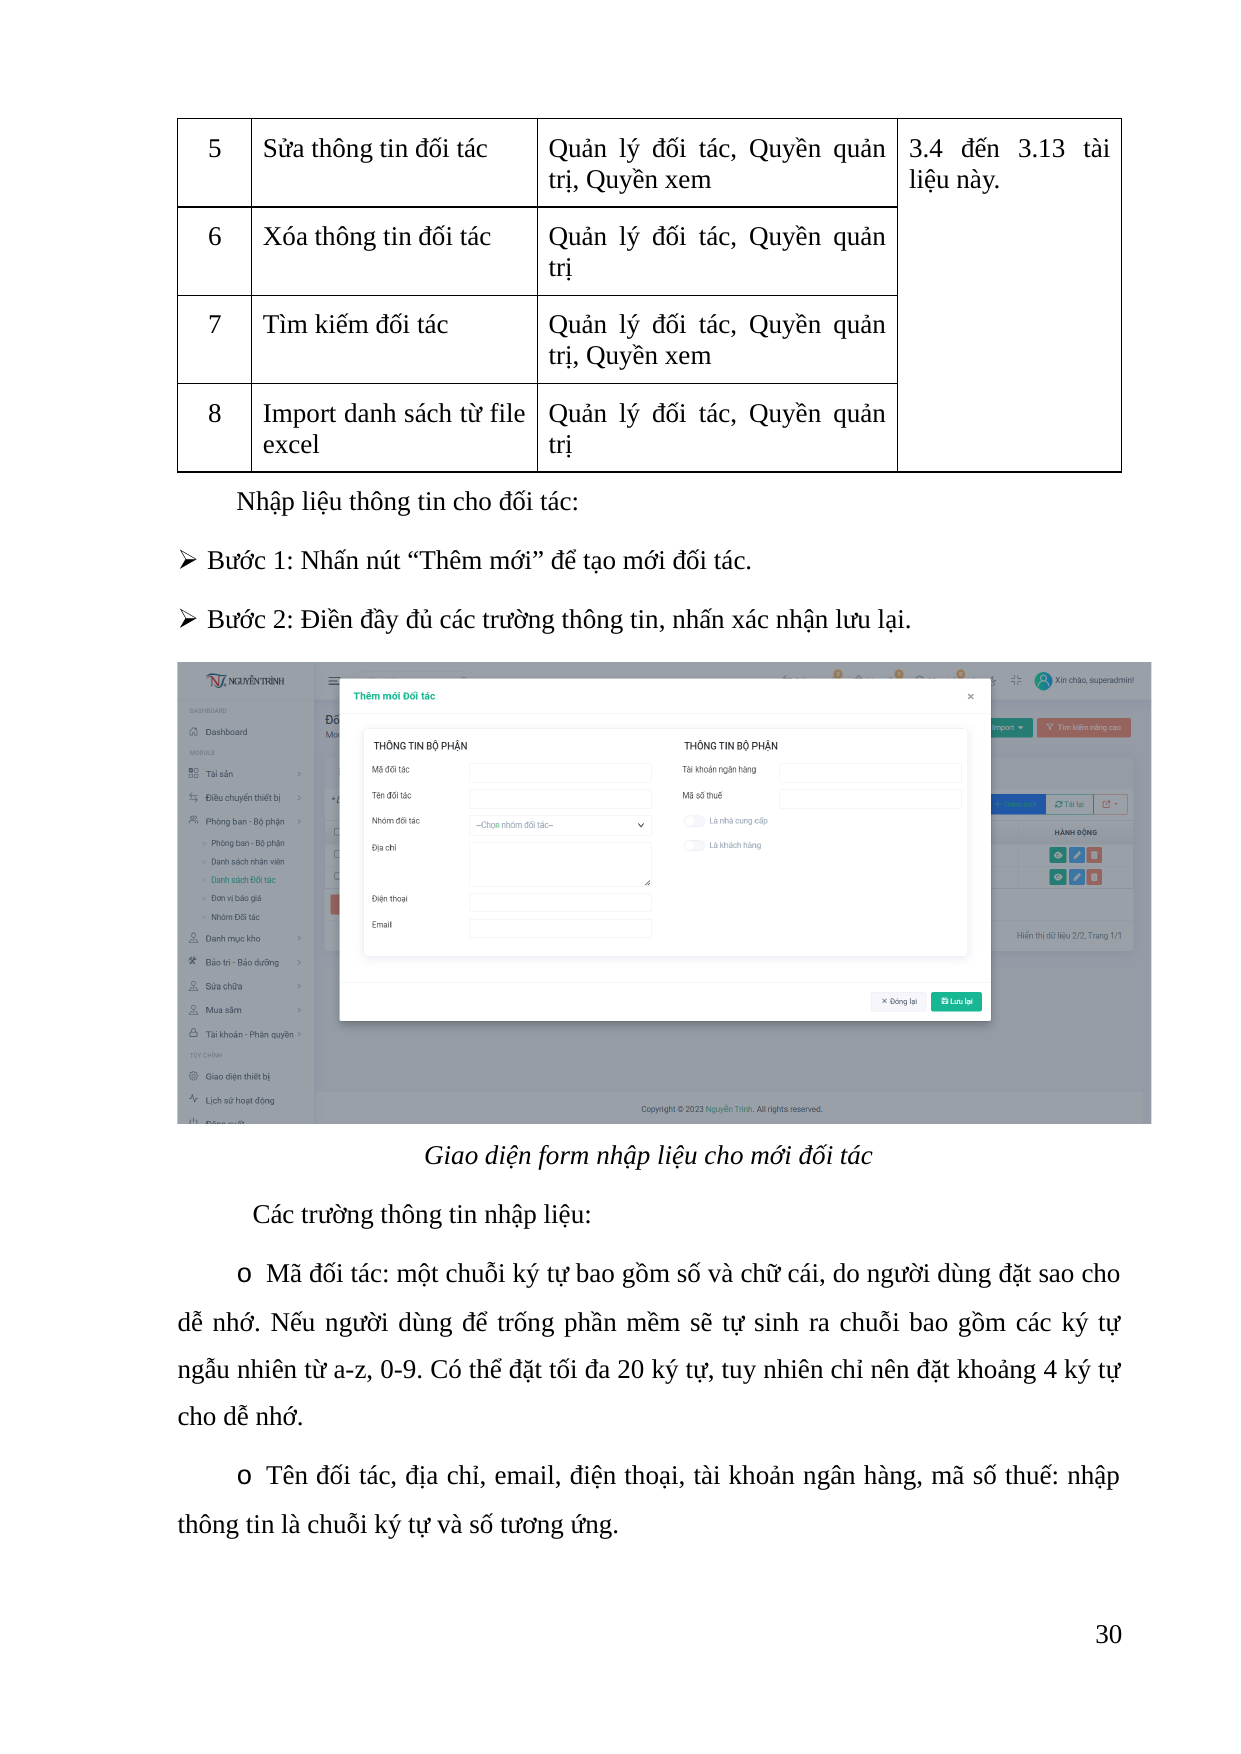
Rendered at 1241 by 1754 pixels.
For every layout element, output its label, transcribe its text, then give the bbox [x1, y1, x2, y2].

table_cell 6 [178, 208, 251, 295]
list Tên đối tác, địa chỉ, email, điện thoại, tài khoản ngân hàng, mã số thuế: nhập thông tin là chuỗi ký tự và số tương ứng. [177, 1459, 1122, 1539]
table_cell Tìm kiếm đối tác [252, 296, 537, 383]
list Bước 2: Điền đầy đủ các trường thông tin, nhấn xác nhận lưu lại. [177, 603, 1122, 635]
table_cell Xóa thông tin đối tác [252, 208, 537, 295]
table_cell Quản lý đối tác, Quyền quản trị [538, 384, 897, 471]
list Bước 1: Nhấn nút “Thêm mới” để tạo mới đối tác. [177, 544, 1122, 575]
list Mã đối tác: một chuỗi ký tự bao gồm số và chữ cái, do người dùng đặt sao cho dễ nhớ. Nếu người dùng để trống phần mềm sẽ tự sinh ra chuỗi bao gồm các ký tự ngẫu nhiên từ a-z, 0-9. Có thể đặt tối đa 20 ký tự, tuy nhiên chỉ nên đặt khoảng 4 ký tự cho dễ nhớ. [177, 1257, 1122, 1431]
text Nhập liệu thông tin cho đối tác: [177, 485, 1122, 516]
table_cell Import danh sách từ file excel [252, 384, 537, 471]
text Các trường thông tin nhập liệu: [177, 1198, 1122, 1229]
table_cell 7 [178, 296, 251, 383]
table_cell 8 [178, 384, 251, 471]
picture [177, 662, 1152, 1124]
table_cell 5 [178, 119, 251, 206]
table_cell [898, 119, 1121, 471]
table_cell Quản lý đối tác, Quyền quản trị [538, 208, 897, 295]
table_cell Sửa thông tin đối tác [252, 119, 537, 206]
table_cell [538, 296, 897, 383]
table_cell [538, 119, 897, 206]
text Giao diện form nhập liệu cho mới đối tác [177, 1124, 1122, 1170]
